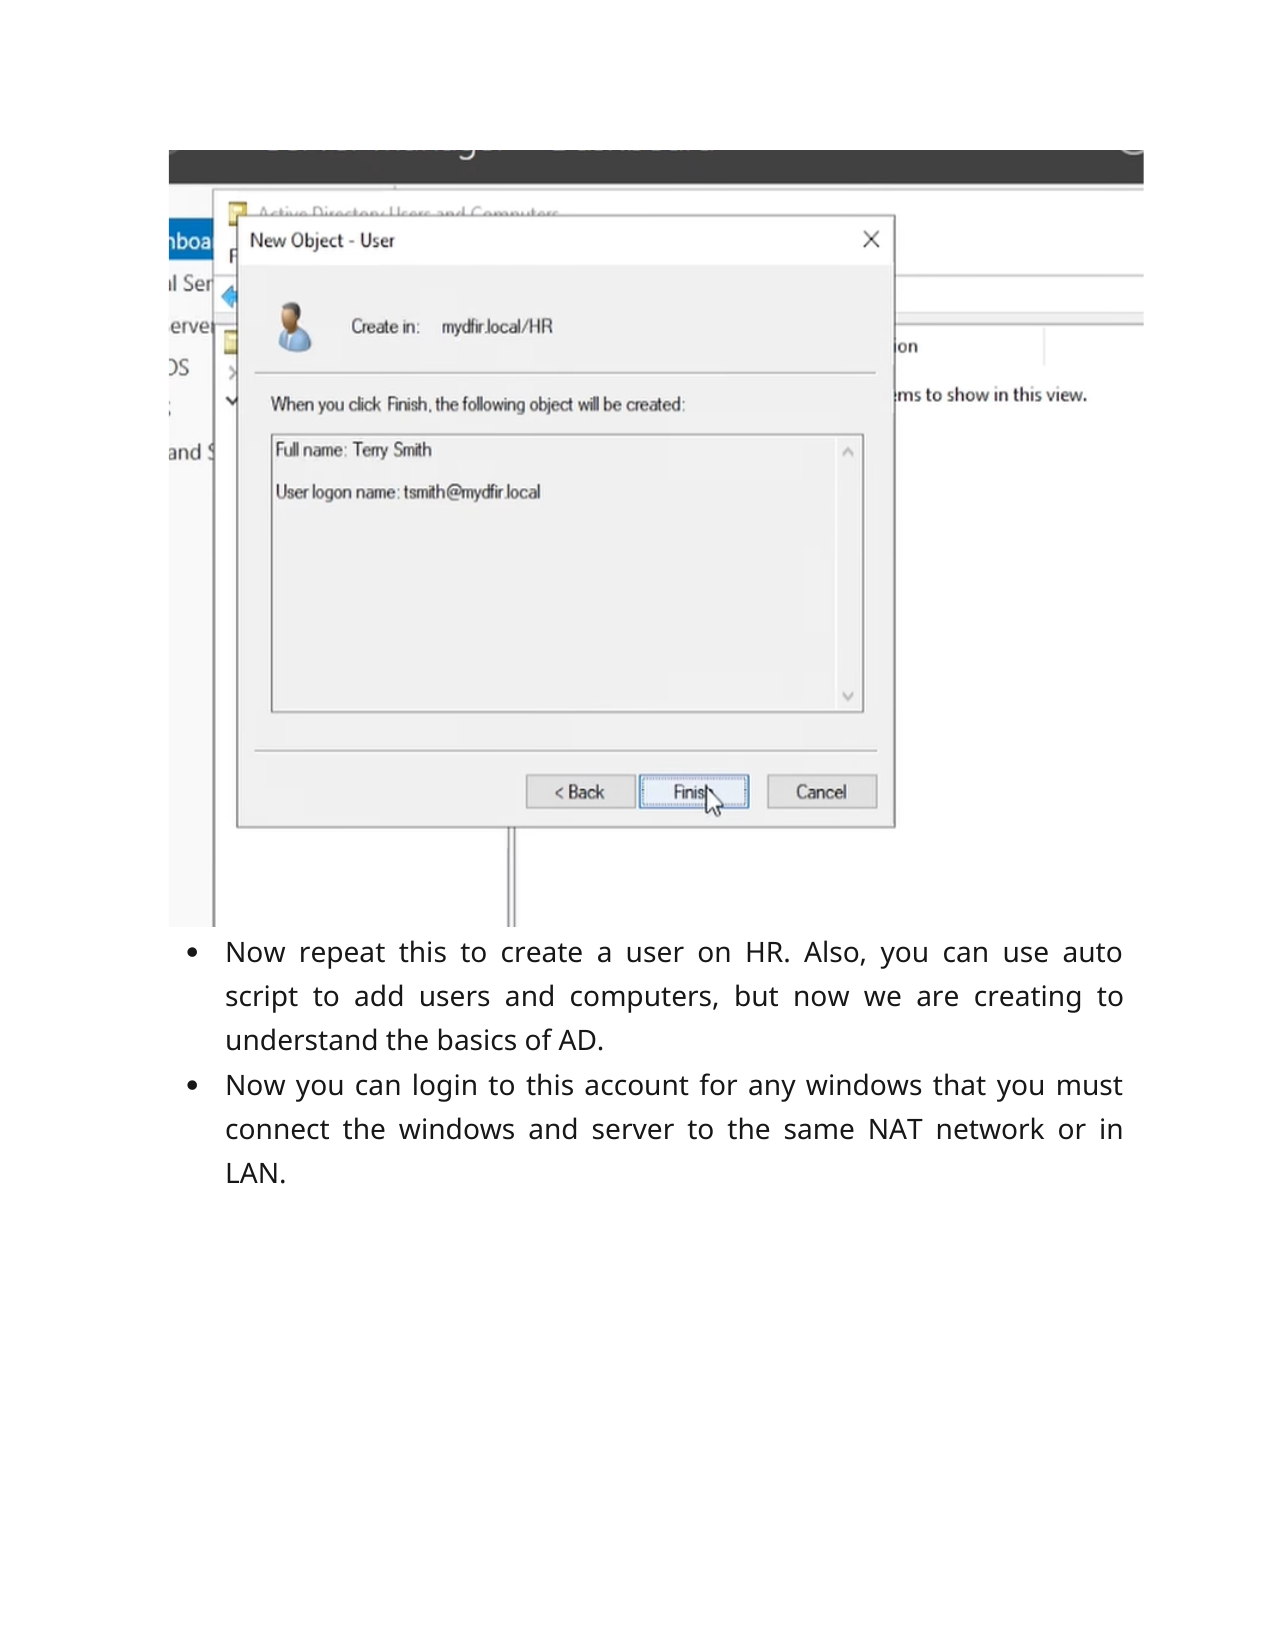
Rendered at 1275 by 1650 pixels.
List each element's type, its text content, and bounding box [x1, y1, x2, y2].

list Now repeat this to create a user on HR. Also, you can use auto script to add users and computers, but now we are creating to understand the basics of AD. [187, 932, 1125, 1059]
list Now you can login to this account for any windows that you must connect the windows and server to the same NAT network or in LAN. [187, 1065, 1125, 1192]
